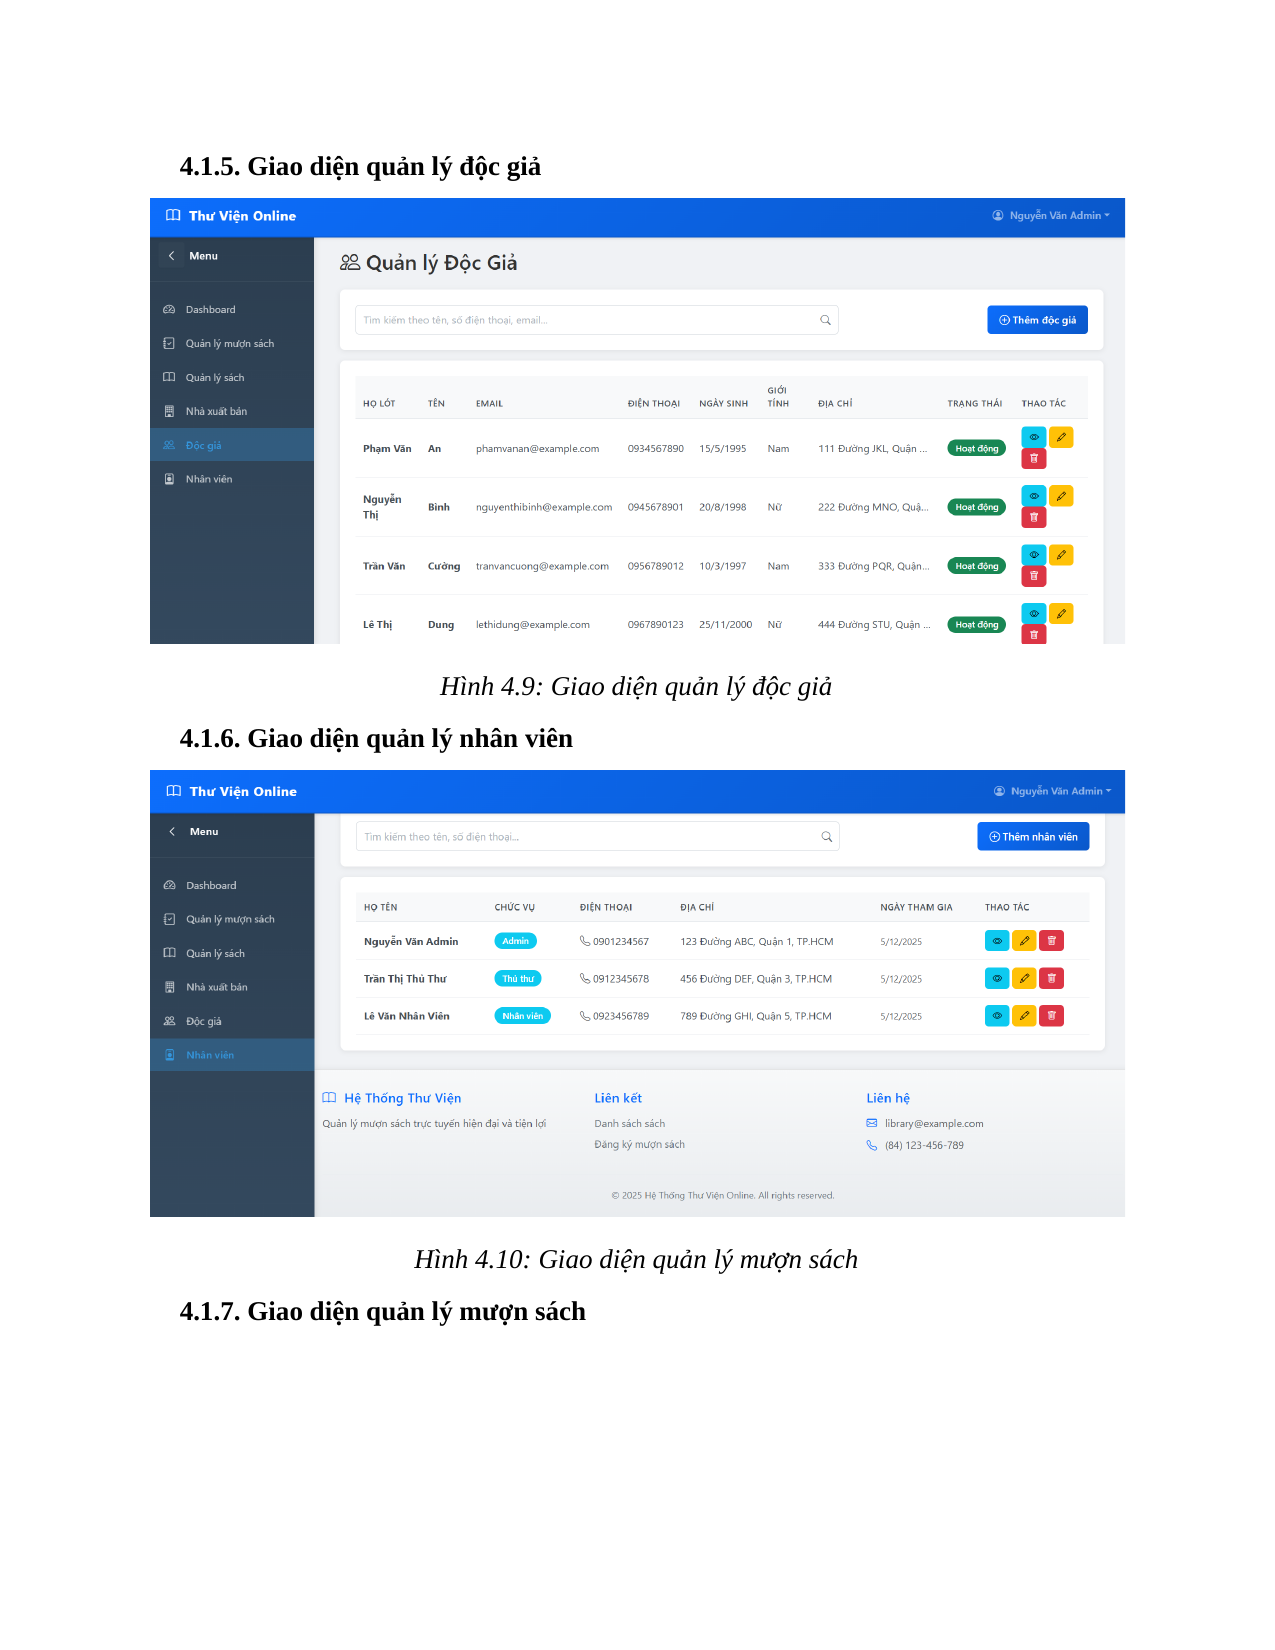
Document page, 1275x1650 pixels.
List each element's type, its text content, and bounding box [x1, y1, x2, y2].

subtitle 4.1.6. Giao diện quản lý nhân viên [179, 722, 1125, 753]
picture [150, 770, 1125, 1217]
text Hình 4.9: Giao diện quản lý độc giả [150, 670, 1125, 701]
picture [150, 198, 1125, 644]
subtitle 4.1.5. Giao diện quản lý độc giả [179, 150, 1125, 181]
text Hình 4.10: Giao diện quản lý mượn sách [150, 1243, 1125, 1274]
subtitle 4.1.7. Giao diện quản lý mượn sách [179, 1295, 1125, 1326]
